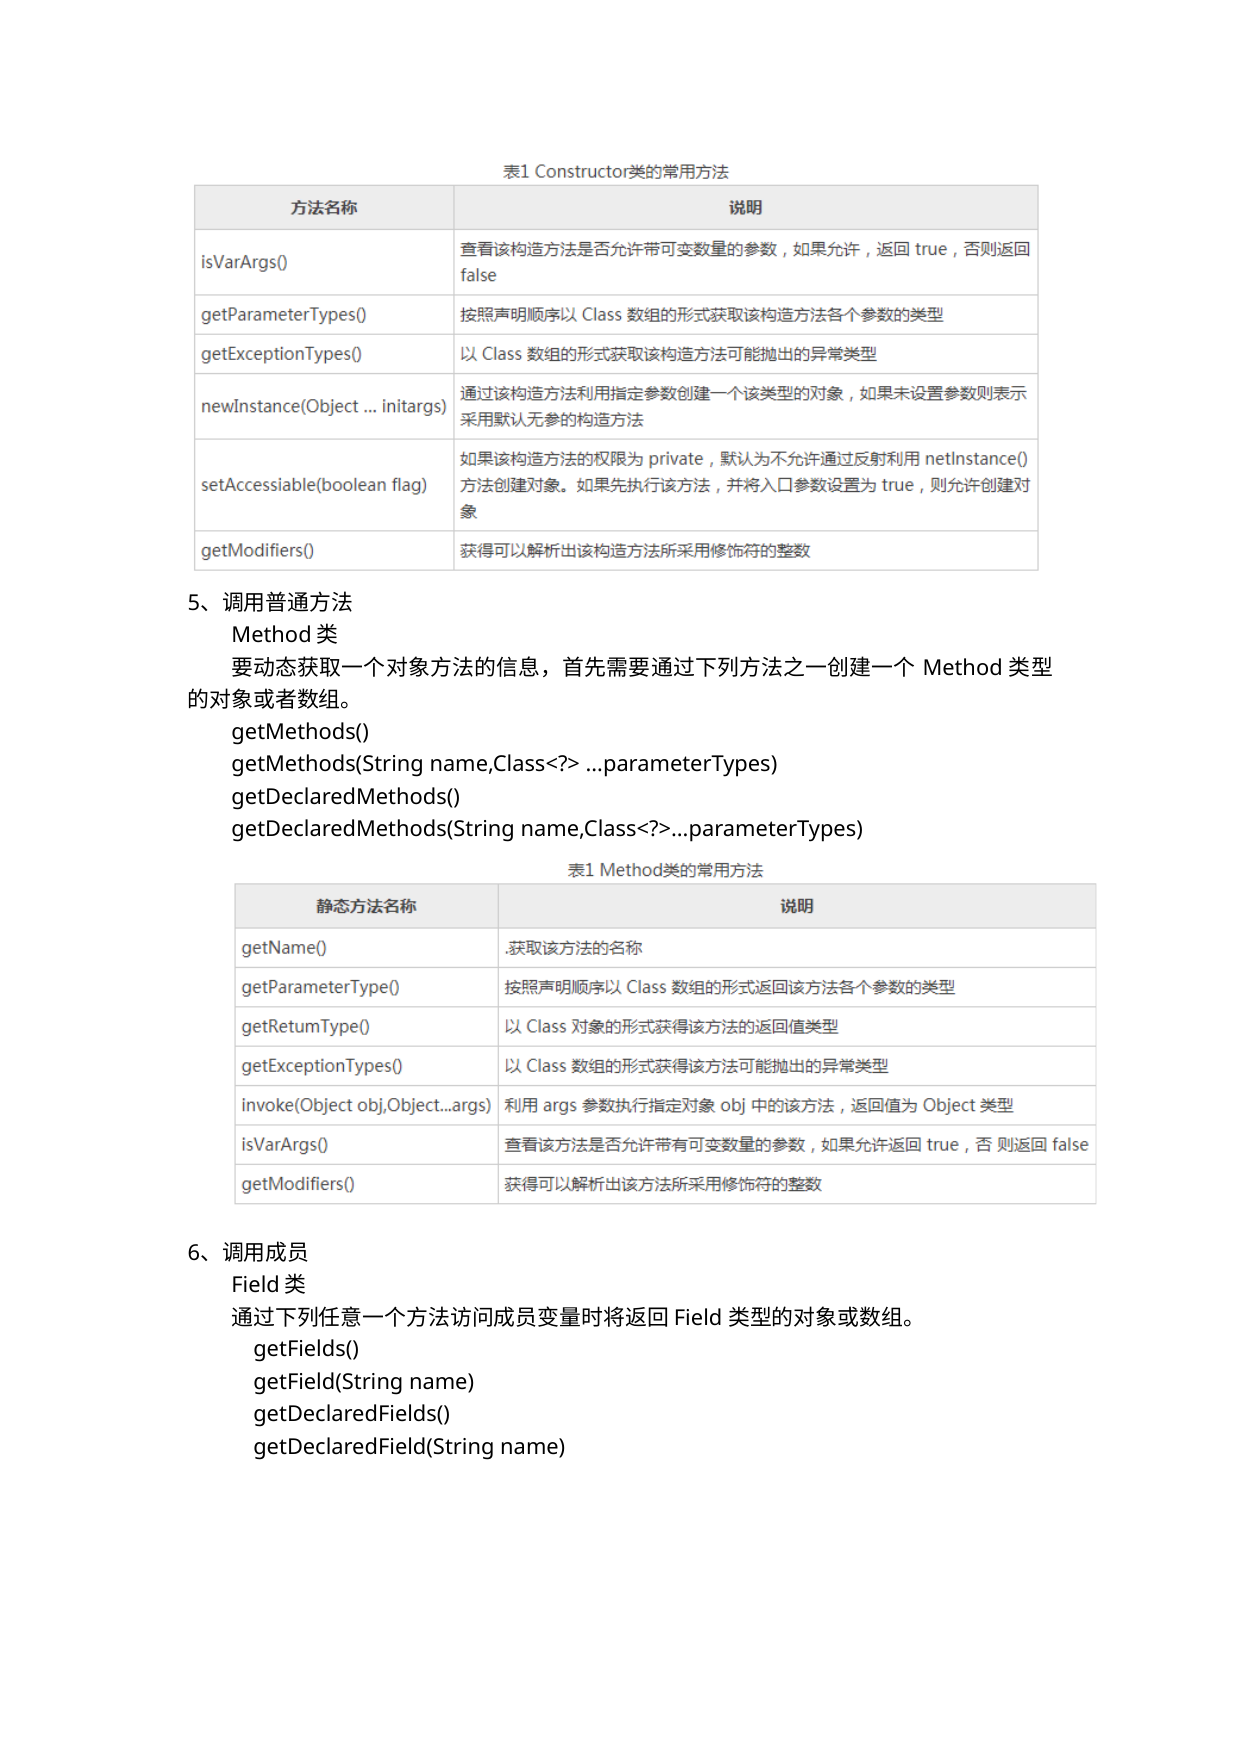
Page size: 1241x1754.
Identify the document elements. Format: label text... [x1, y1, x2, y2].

text 要动态获取一个对象方法的信息，首先需要通过下列方法之一创建一个 Method 类型的对象或者数组。 [187, 649, 1053, 714]
text getDeclaredMethods(String name,Class<?>...parameterTypes) [231, 812, 1053, 844]
text getDeclaredField(String name) [253, 1429, 1053, 1462]
text 6、调用成员 [187, 1234, 1053, 1267]
text Method类 [187, 617, 1053, 649]
text 5、调用普通方法 [187, 584, 1053, 617]
text getMethods() [231, 714, 1053, 747]
picture [231, 844, 1097, 1208]
text getDeclaredFields() [253, 1397, 1053, 1429]
text getFields() [253, 1332, 1053, 1364]
text getField(String name) [253, 1364, 1053, 1397]
picture [187, 162, 1053, 578]
text getDeclaredMethods() [231, 779, 1053, 812]
text getMethods(String name,Class<?> …parameterTypes) [231, 747, 1053, 779]
text Field类 [187, 1267, 1053, 1299]
text 通过下列任意一个方法访问成员变量时将返回 Field 类型的对象或数组。 [187, 1299, 1053, 1332]
